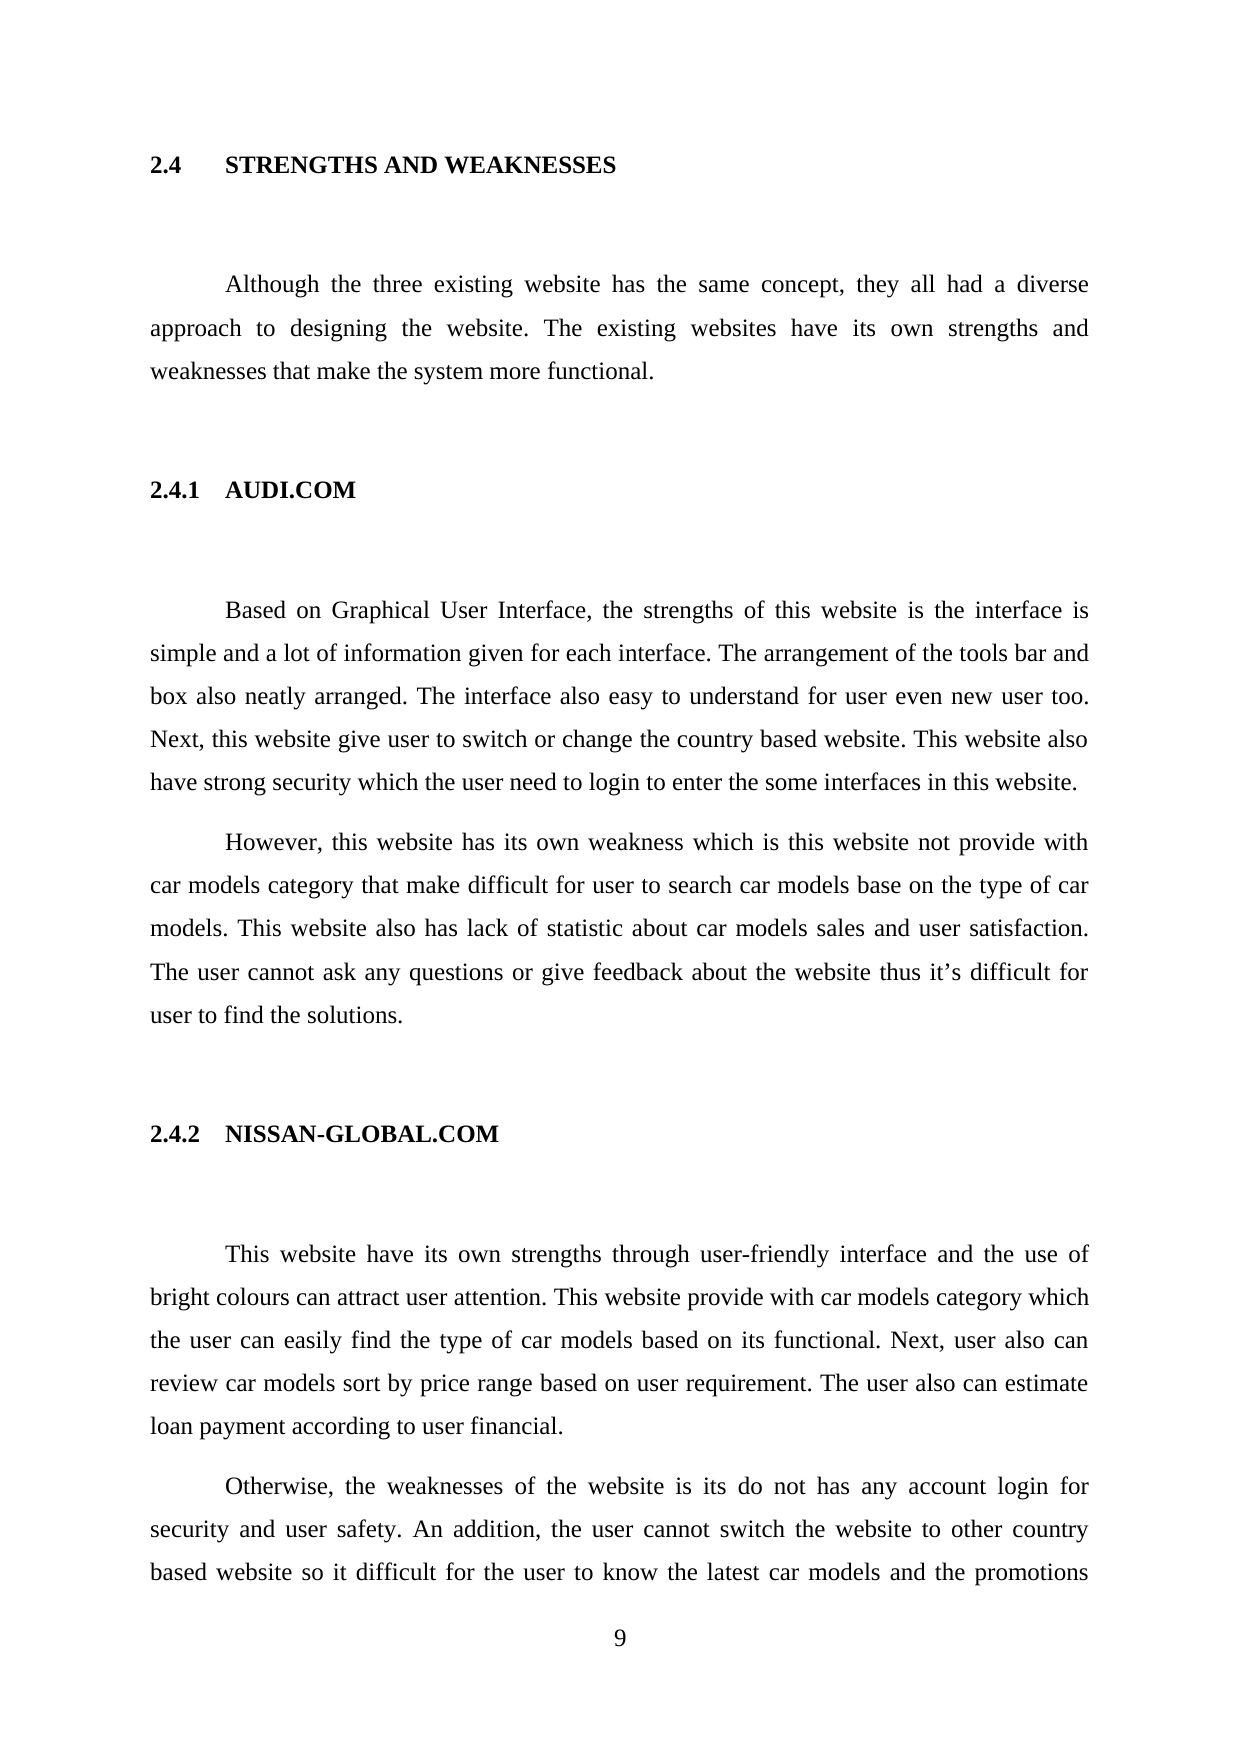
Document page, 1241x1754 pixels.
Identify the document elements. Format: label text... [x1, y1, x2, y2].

text This website have its own strengths through user-friendly interface and the use of bright colours can attract user attention. This website provide with car models category which the user can easily find the type of car models based on its functional. Next, user also can review car models sort by price range based on user requirement. The user also can estimate loan payment according to user financial. [150, 1239, 1090, 1440]
text 2.4.2 NISSAN-GLOBAL.COM [150, 1119, 1090, 1148]
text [150, 1471, 1090, 1586]
text Although the three existing website has the same concept, they all had a diverse approach to designing the website. The existing websites have its own strengths and weaknesses that make the system more functional. [150, 269, 1090, 384]
text However, this website has its own weakness which is this website not provide with car models category that make difficult for user to search car models base on the type of car models. This website also has lack of statistic about car models sales and user satisfaction. The user cannot ask any questions or give feedback about the website thus it’s difficult for user to find the solutions. [150, 827, 1090, 1028]
text 2.4 STRENGTHS AND WEAKNESSES [150, 150, 1090, 179]
text 2.4.1 AUDI.COM [150, 475, 1090, 504]
text Based on Graphical User Interface, the strengths of this website is the interface is simple and a lot of information given for each interface. The arrangement of the tools bar and box also neatly arranged. The interface also easy to understand for user even new user too. Next, this website give user to switch or change the country based website. This website also have strong security which the user need to login to enter the some interfaces in this website. [150, 595, 1090, 796]
